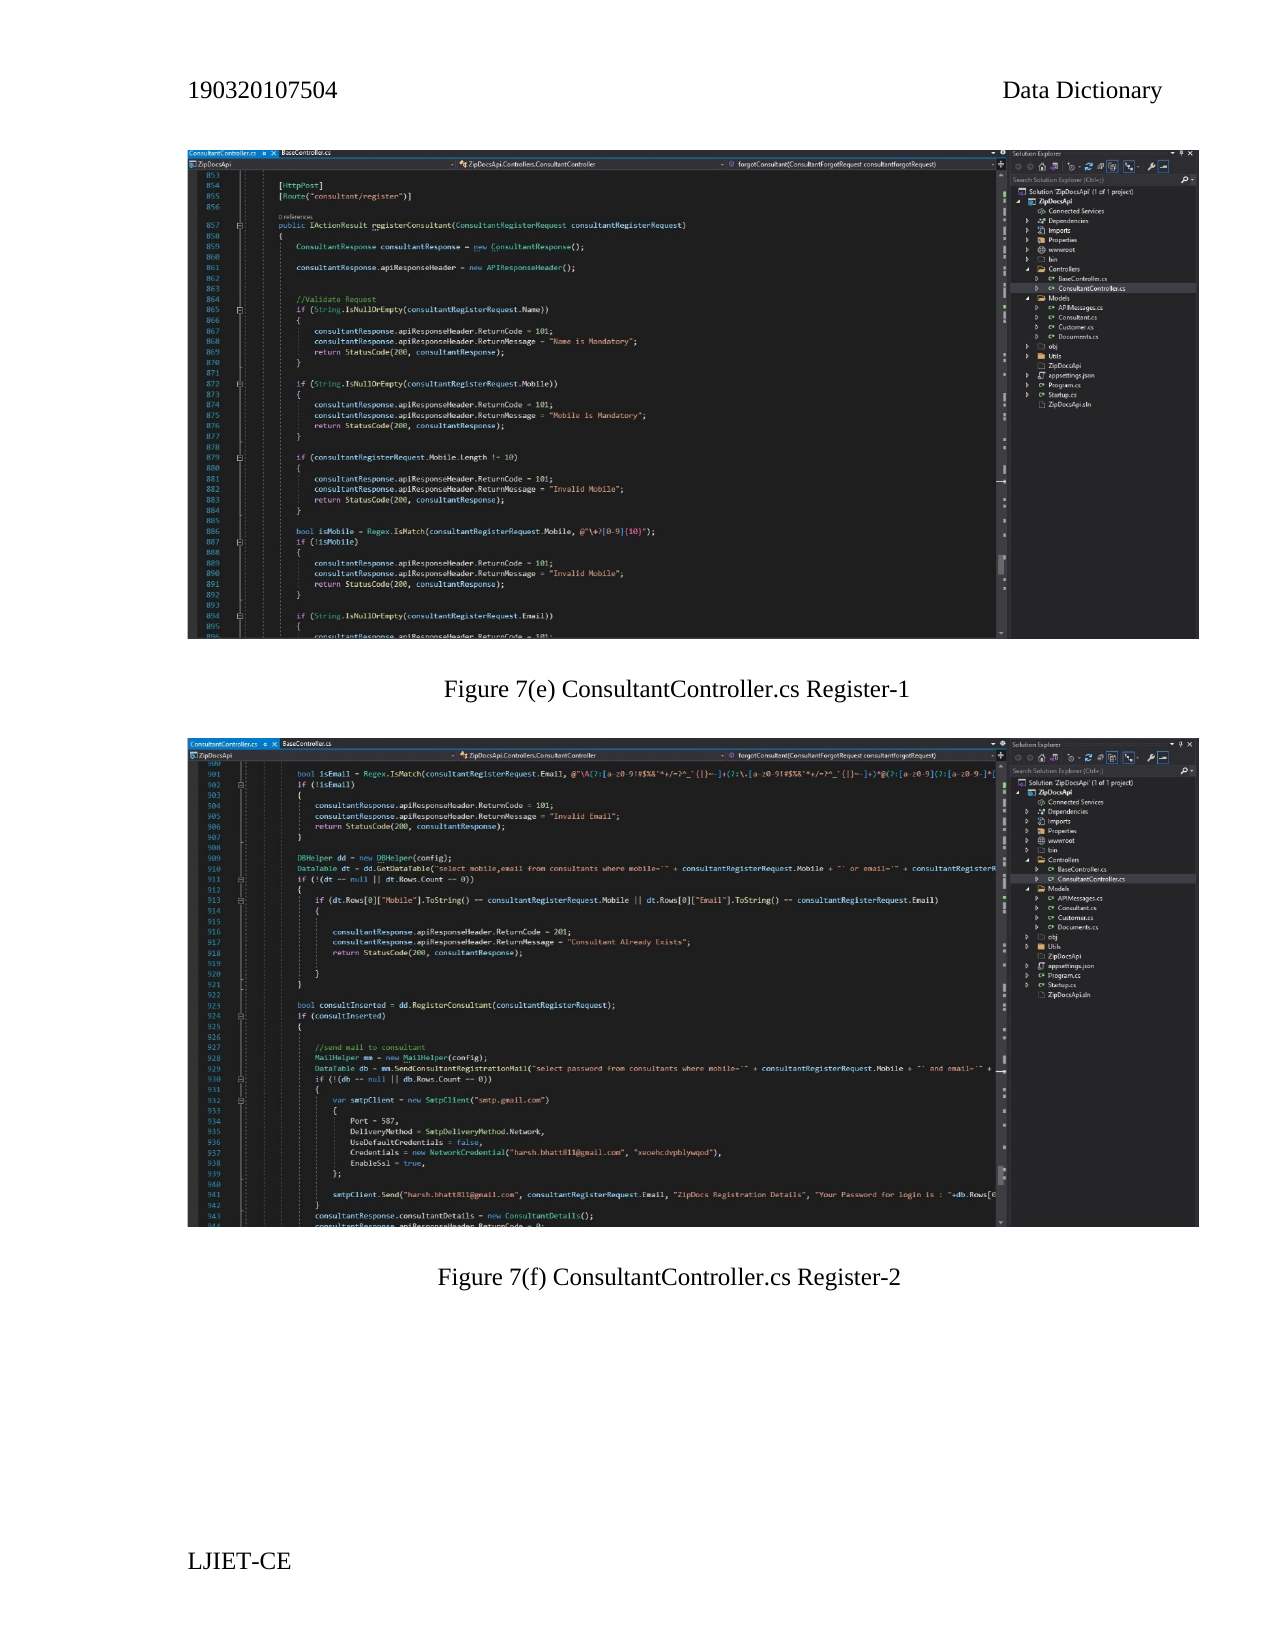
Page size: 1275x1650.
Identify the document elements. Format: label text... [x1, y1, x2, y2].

picture [187, 738, 1199, 1227]
text Figure 7(e) ConsultantController.cs Register-1 [187, 674, 1125, 703]
text Figure 7(f) ConsultantController.cs Register-2 [187, 1262, 1125, 1291]
picture [187, 150, 1199, 639]
